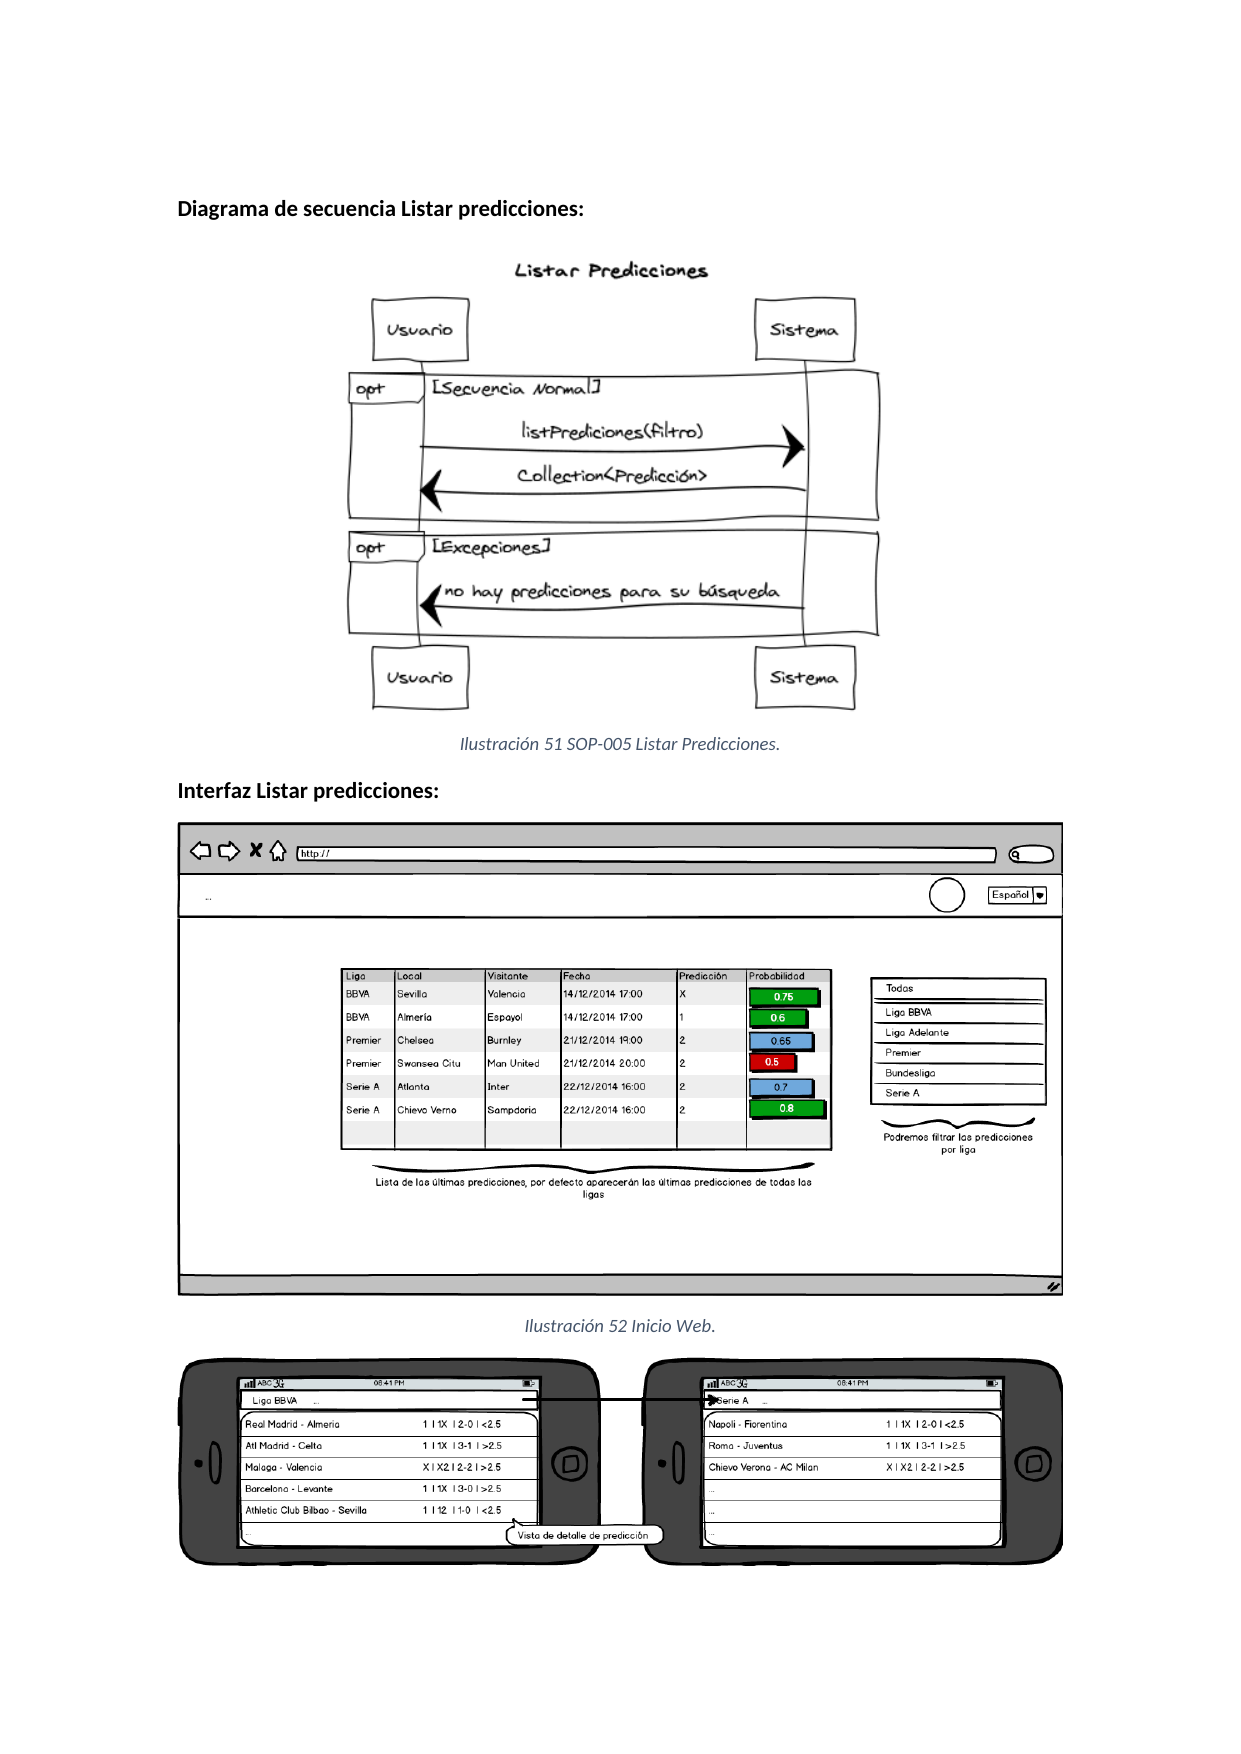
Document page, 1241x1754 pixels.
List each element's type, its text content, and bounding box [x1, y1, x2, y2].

text Diagrama de secuencia Listar predicciones: [177, 194, 1063, 222]
text Interfaz Listar predicciones: [177, 776, 1063, 804]
picture [177, 822, 1063, 1296]
picture [177, 1357, 1063, 1566]
picture [335, 241, 888, 714]
